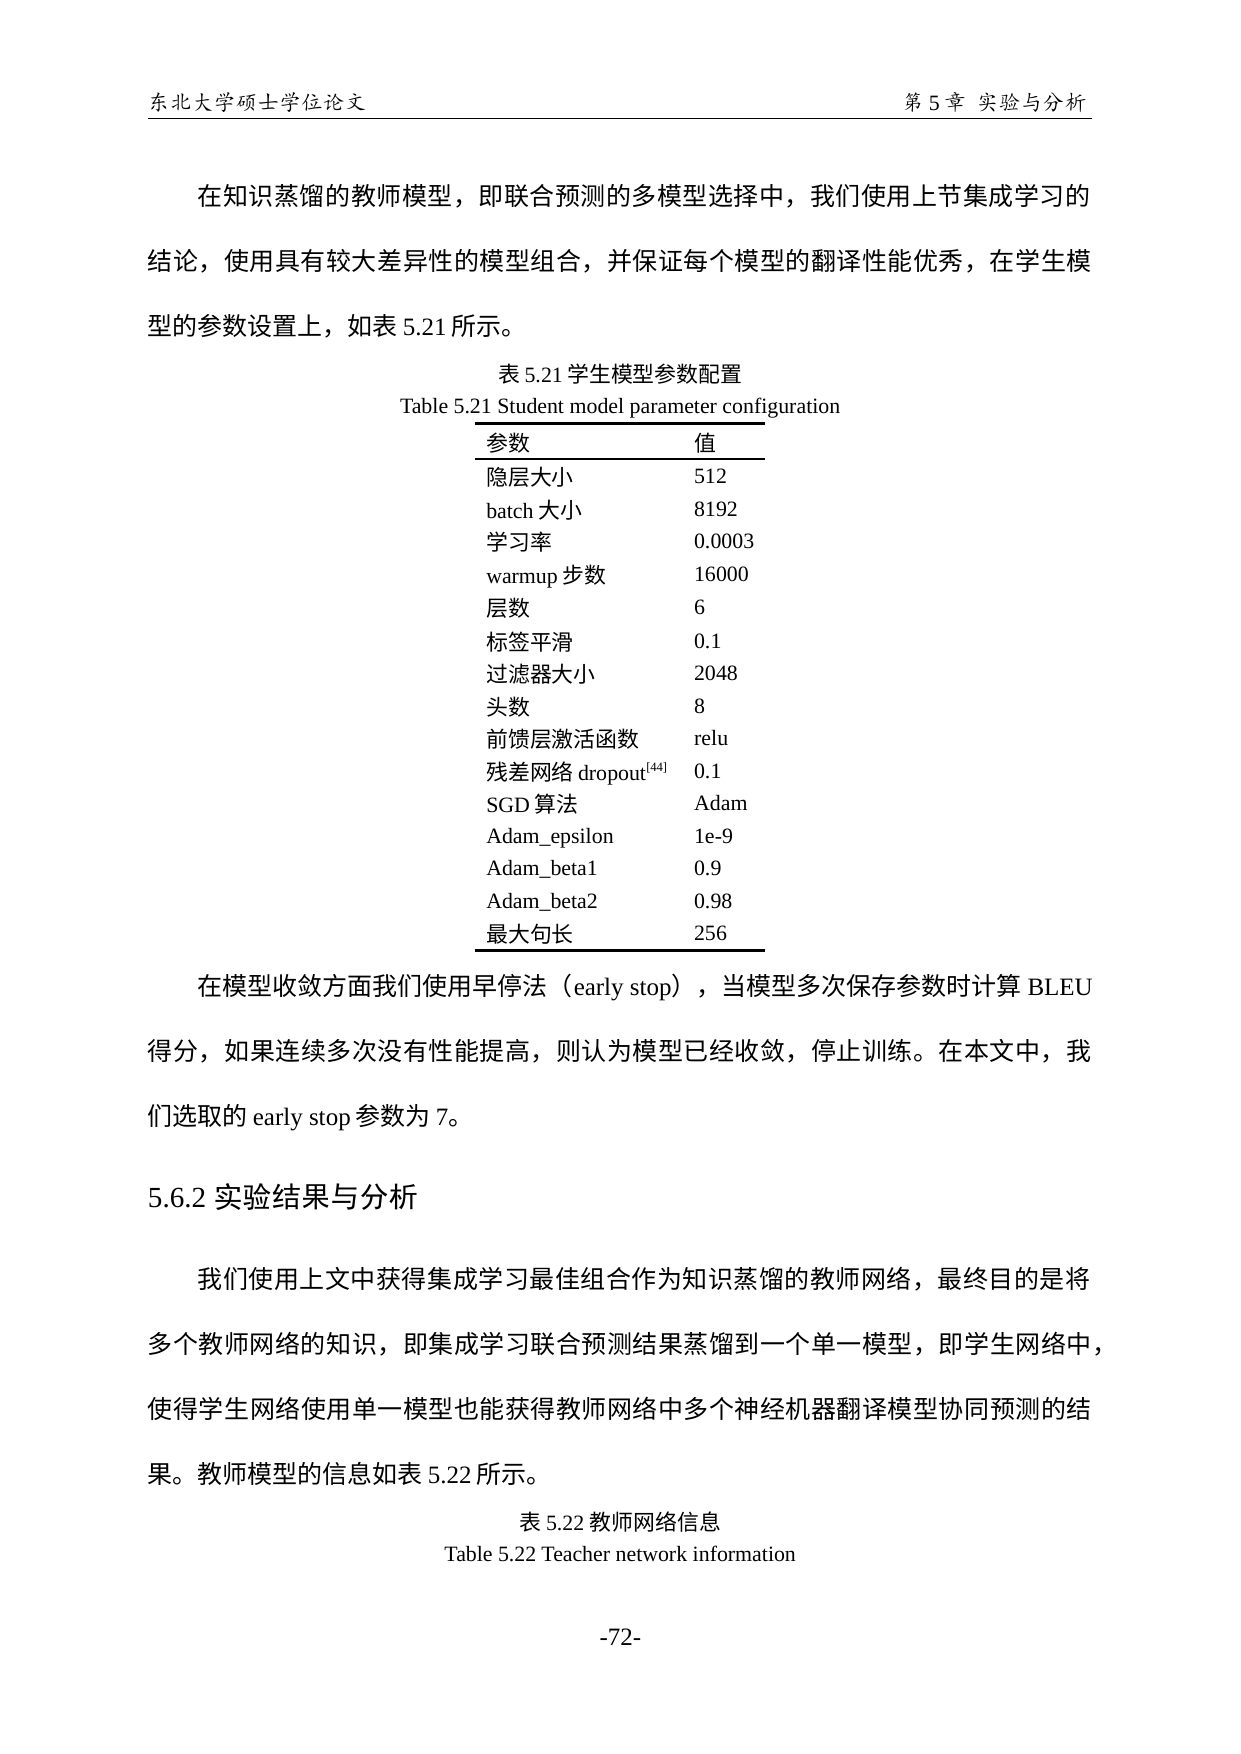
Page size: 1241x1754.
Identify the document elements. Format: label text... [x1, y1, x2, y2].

table_cell 2048 [683, 657, 765, 689]
table_cell batch大小 [475, 492, 683, 525]
text 在知识蒸馏的教师模型，即联合预测的多模型选择中，我们使用上节集成学习的结论，使用具有较大差异性的模型组合，并保证每个模型的翻译性能优秀，在学生模型的参数设置上，如表5.21所示。 [148, 162, 1092, 357]
table_cell 512 [683, 460, 765, 492]
text 在模型收敛方面我们使用早停法（early stop），当模型多次保存参数时计算BLEU得分，如果连续多次没有性能提高，则认为模型已经收敛，停止训练。在本文中，我们选取的early stop参数为7。 [148, 952, 1092, 1147]
table_cell 0.98 [683, 884, 765, 917]
table_cell 最大句长 [475, 917, 683, 949]
table_cell 学习率 [475, 525, 683, 557]
table_cell 残差网络dropout[44] [475, 754, 683, 787]
table_cell 头数 [475, 689, 683, 722]
text 表5.22 教师网络信息 [148, 1505, 1092, 1537]
table_cell 8 [683, 689, 765, 722]
table_cell 0.1 [683, 624, 765, 657]
table_cell SGD算法 [475, 787, 683, 819]
table_cell 层数 [475, 590, 683, 624]
text Table 5.21 Student model parameter configuration [148, 389, 1092, 422]
table_cell 隐层大小 [475, 460, 683, 492]
table_cell relu [683, 722, 765, 754]
table_cell Adam_beta1 [475, 852, 683, 884]
table_cell warmup步数 [475, 557, 683, 590]
text 5.6.2 实验结果与分析 [148, 1163, 1092, 1228]
table_cell Adam_beta2 [475, 884, 683, 917]
table_cell 0.0003 [683, 525, 765, 557]
table_header 值 [683, 425, 765, 458]
table_cell 8192 [683, 492, 765, 525]
table_cell 16000 [683, 557, 765, 590]
table_cell 过滤器大小 [475, 657, 683, 689]
table_cell 1e-9 [683, 819, 765, 852]
table_cell 6 [683, 590, 765, 624]
text 表5.21学生模型参数配置 [148, 357, 1092, 389]
table_cell Adam [683, 787, 765, 819]
table_cell 0.9 [683, 852, 765, 884]
table_cell Adam_epsilon [475, 819, 683, 852]
table_cell 0.1 [683, 754, 765, 787]
text 我们使用上文中获得集成学习最佳组合作为知识蒸馏的教师网络，最终目的是将多个教师网络的知识，即集成学习联合预测结果蒸馏到一个单一模型，即学生网络中，使得学生网络使用单一模型也能获得教师网络中多个神经机器翻译模型协同预测的结果。教师模型的信息如表5.22所示。 [148, 1245, 1092, 1505]
table_cell 前馈层激活函数 [475, 722, 683, 754]
table_cell 256 [683, 917, 765, 949]
text Table 5.22 Teacher network information [148, 1537, 1092, 1570]
table_cell 标签平滑 [475, 624, 683, 657]
table_header 参数 [475, 425, 683, 458]
